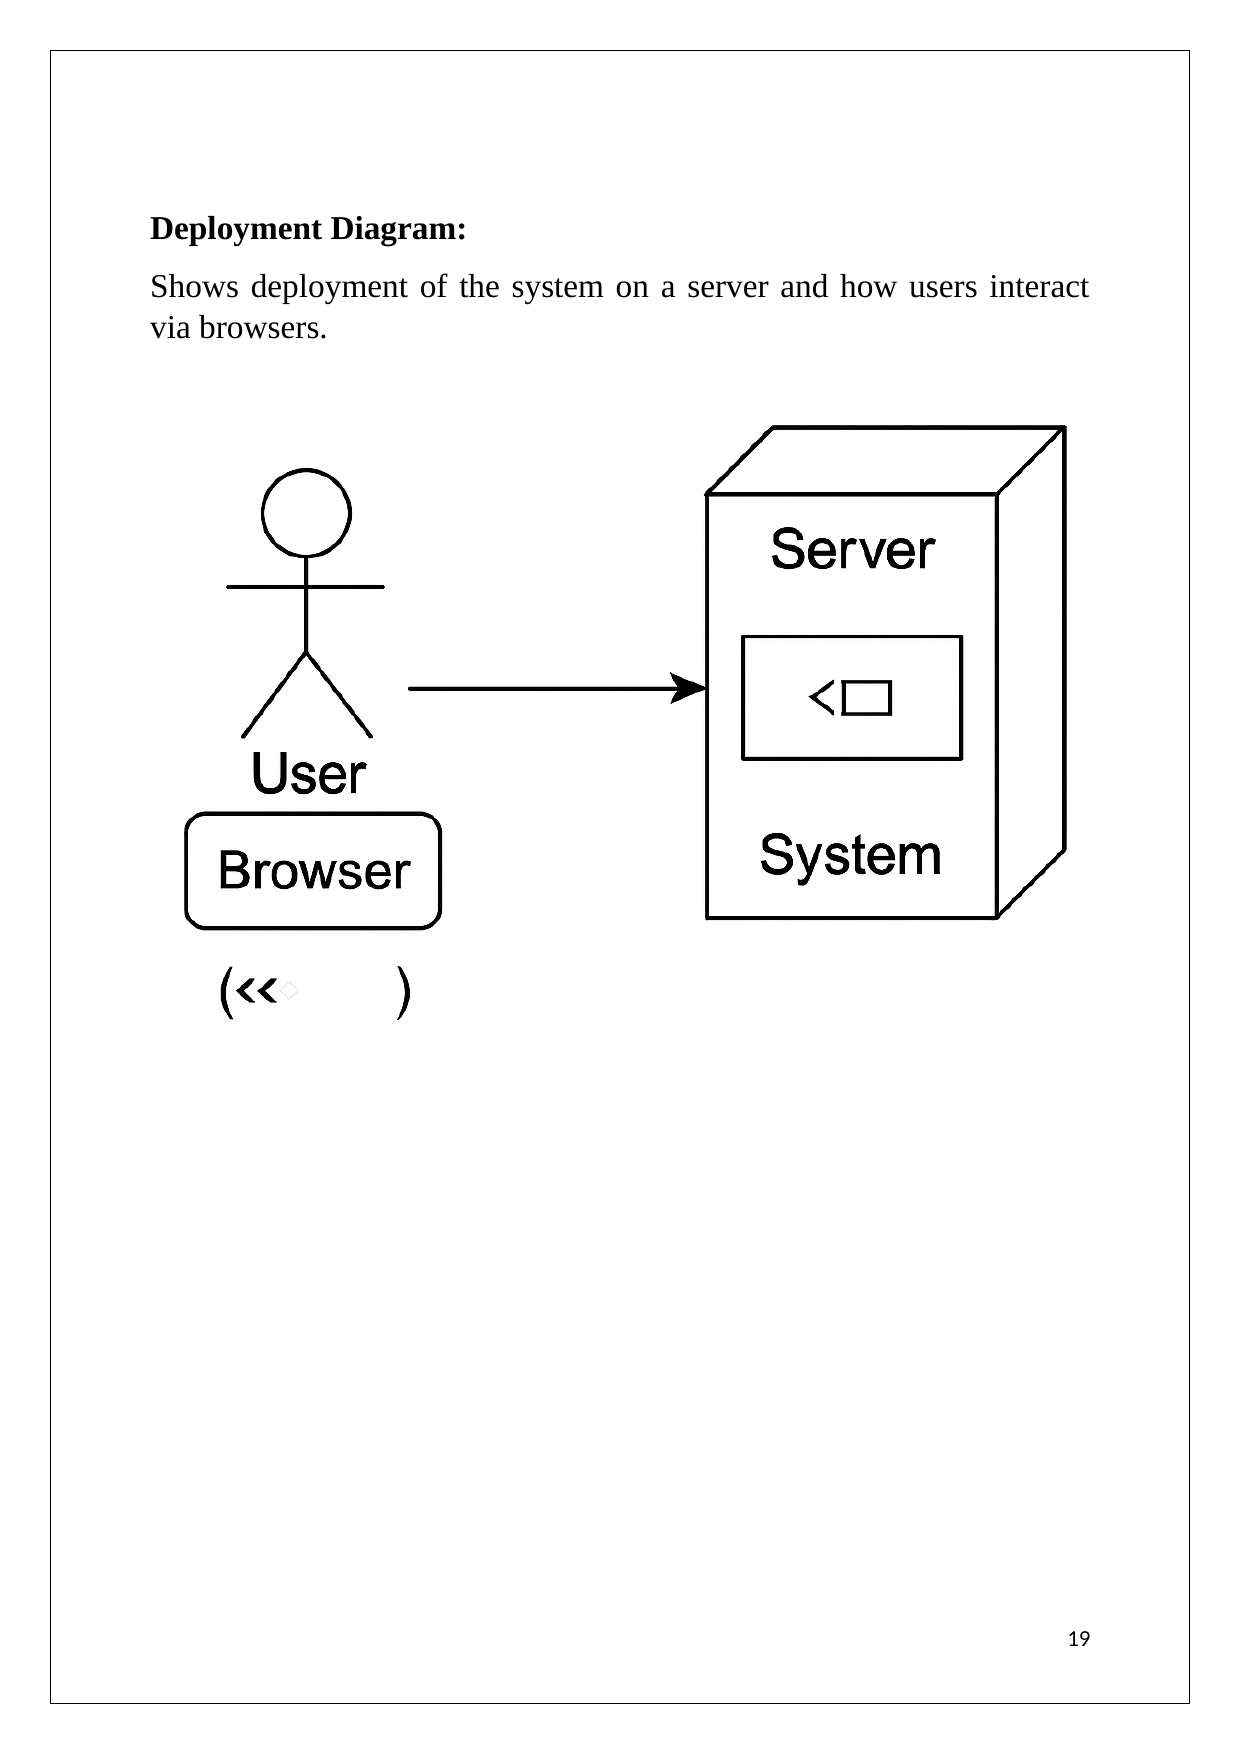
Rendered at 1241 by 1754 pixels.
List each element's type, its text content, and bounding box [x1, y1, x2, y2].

text Shows deployment of the system on a server and how users interact via browsers. [150, 266, 1090, 346]
picture [150, 365, 1091, 1074]
text Deployment Diagram: [150, 208, 1090, 246]
